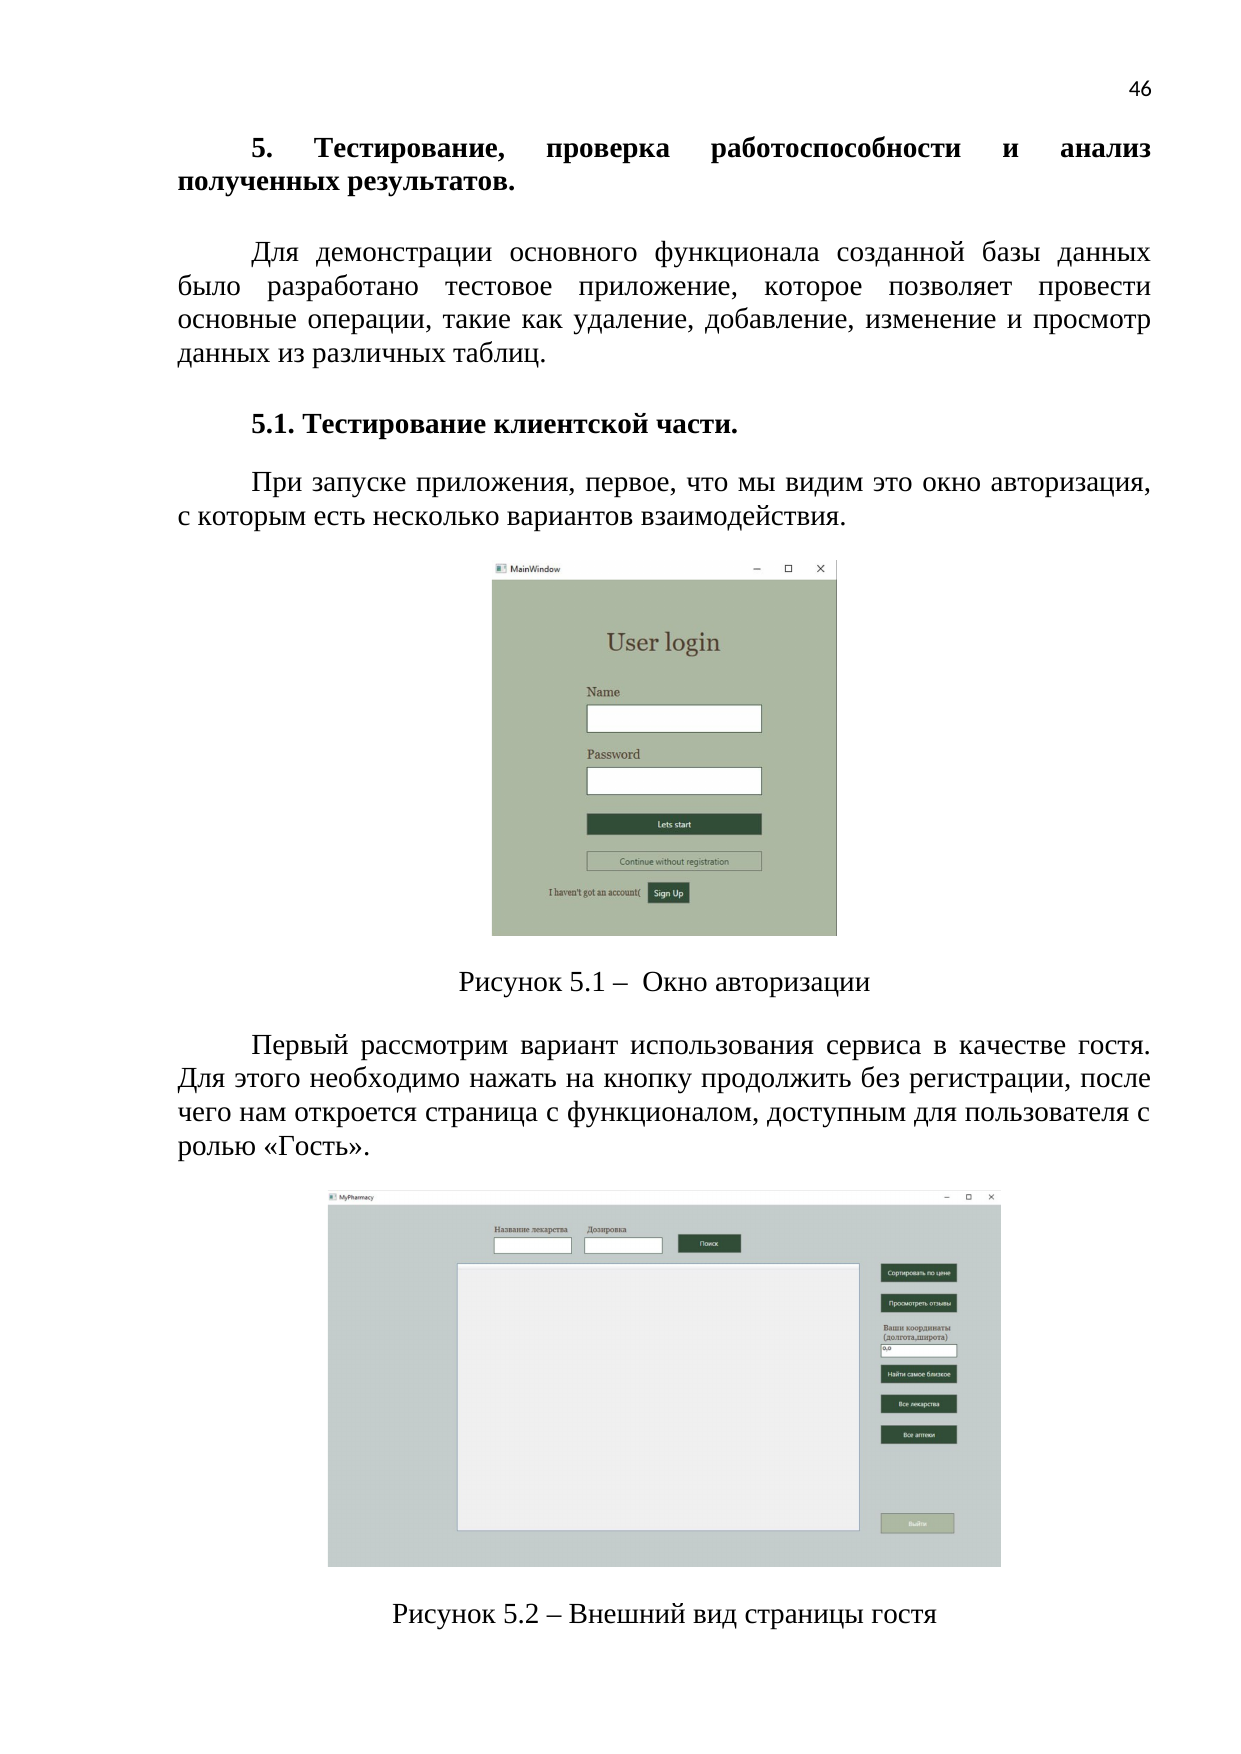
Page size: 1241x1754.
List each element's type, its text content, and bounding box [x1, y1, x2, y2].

picture [491, 560, 837, 936]
subtitle 5. Тестирование, проверка работоспособности и анализ полученных результатов. [177, 130, 1152, 197]
text Рисунок 5.1 – Окно авторизации [177, 964, 1152, 998]
subtitle 5.1. Тестирование клиентской части. [177, 406, 1152, 439]
text При запуске приложения, первое, что мы видим это окно авторизация, с которым есть несколько вариантов взаимодействия. [177, 464, 1152, 532]
text Первый рассмотрим вариант использования сервиса в качестве гостя. Для этого необходимо нажать на кнопку продолжить без регистрации, после чего нам откроется страница с функционалом, доступным для пользователя с ролью «Гость». [177, 1027, 1152, 1161]
text Рисунок 5.2 – Внешний вид страницы гостя [177, 1596, 1152, 1629]
text Для демонстрации основного функционала созданной базы данных было разработано тестовое приложение, которое позволяет провести основные операции, такие как удаление, добавление, изменение и просмотр данных из различных таблиц. [177, 234, 1152, 368]
picture [327, 1190, 1001, 1567]
